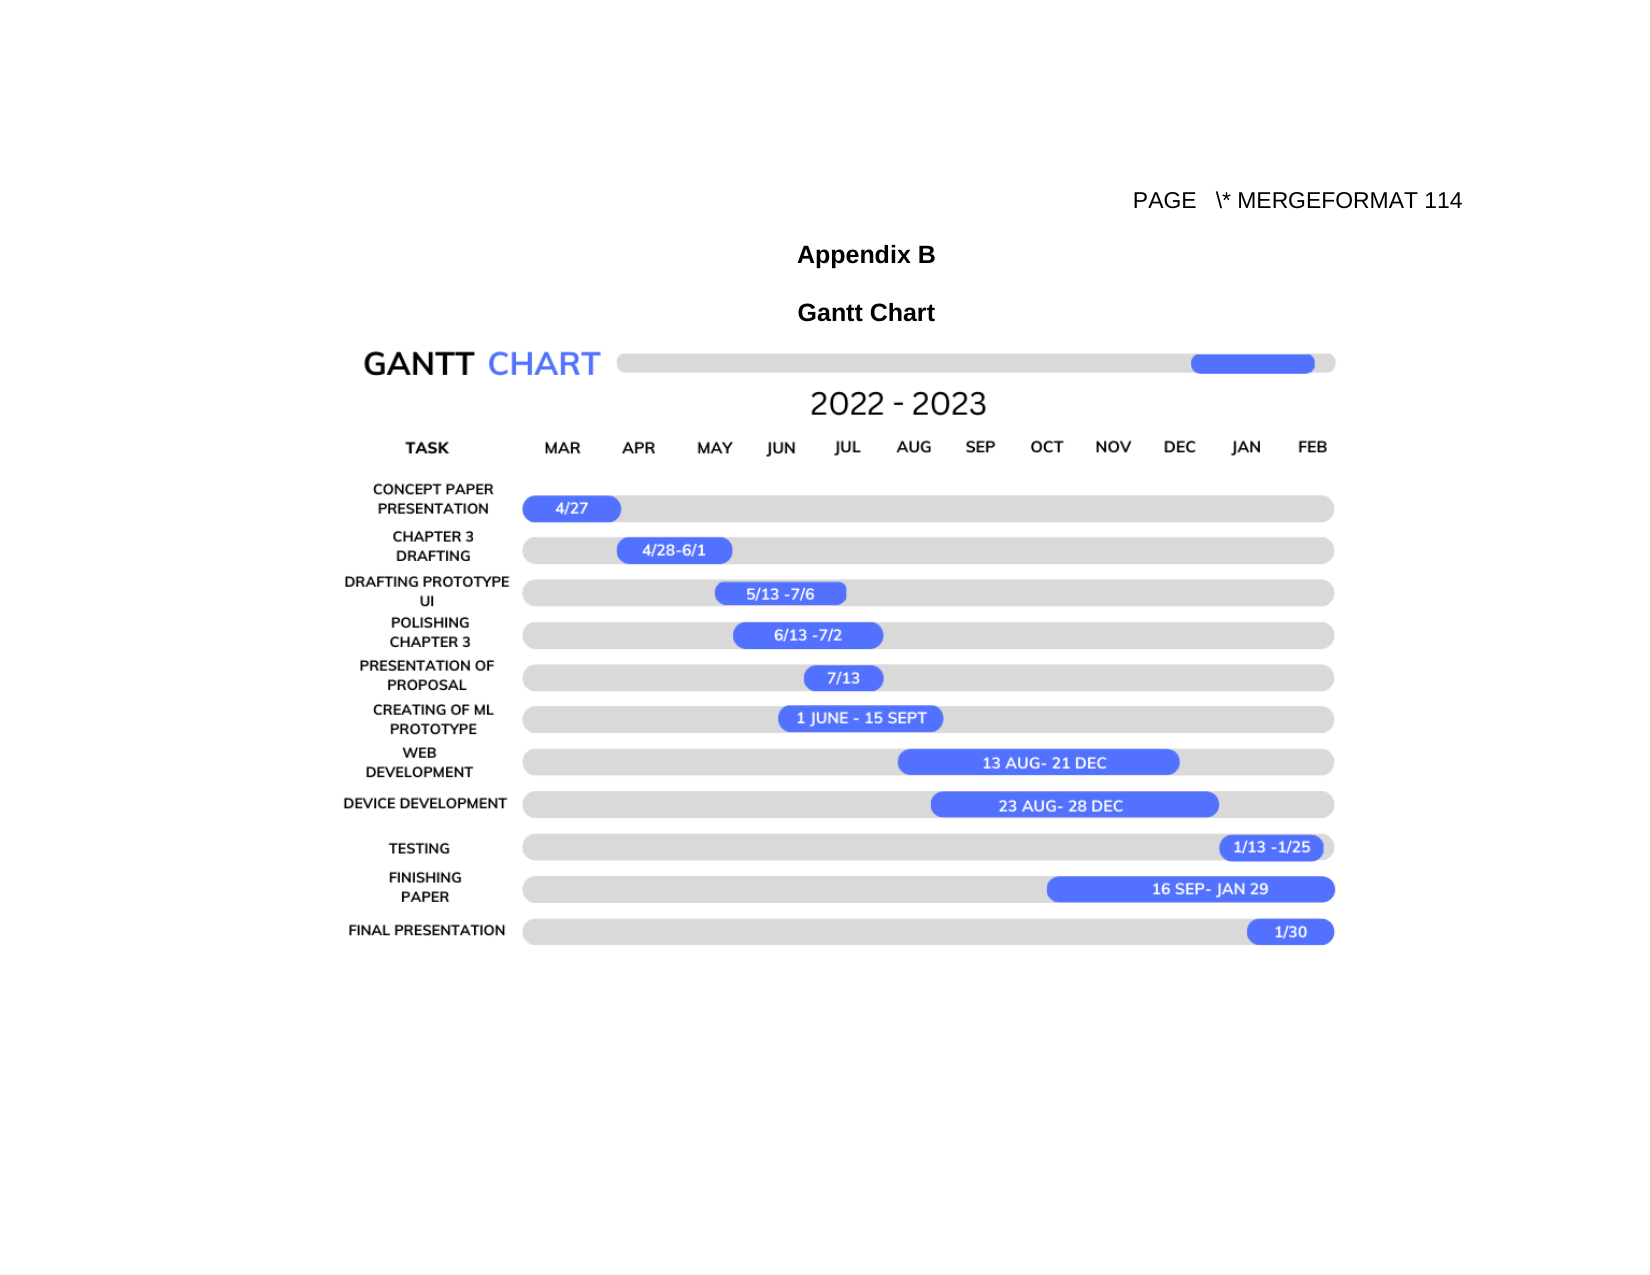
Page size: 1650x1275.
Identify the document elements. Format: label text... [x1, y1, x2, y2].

text Gantt Chart [270, 298, 1462, 326]
picture [316, 326, 1417, 972]
text Appendix B [270, 240, 1462, 269]
